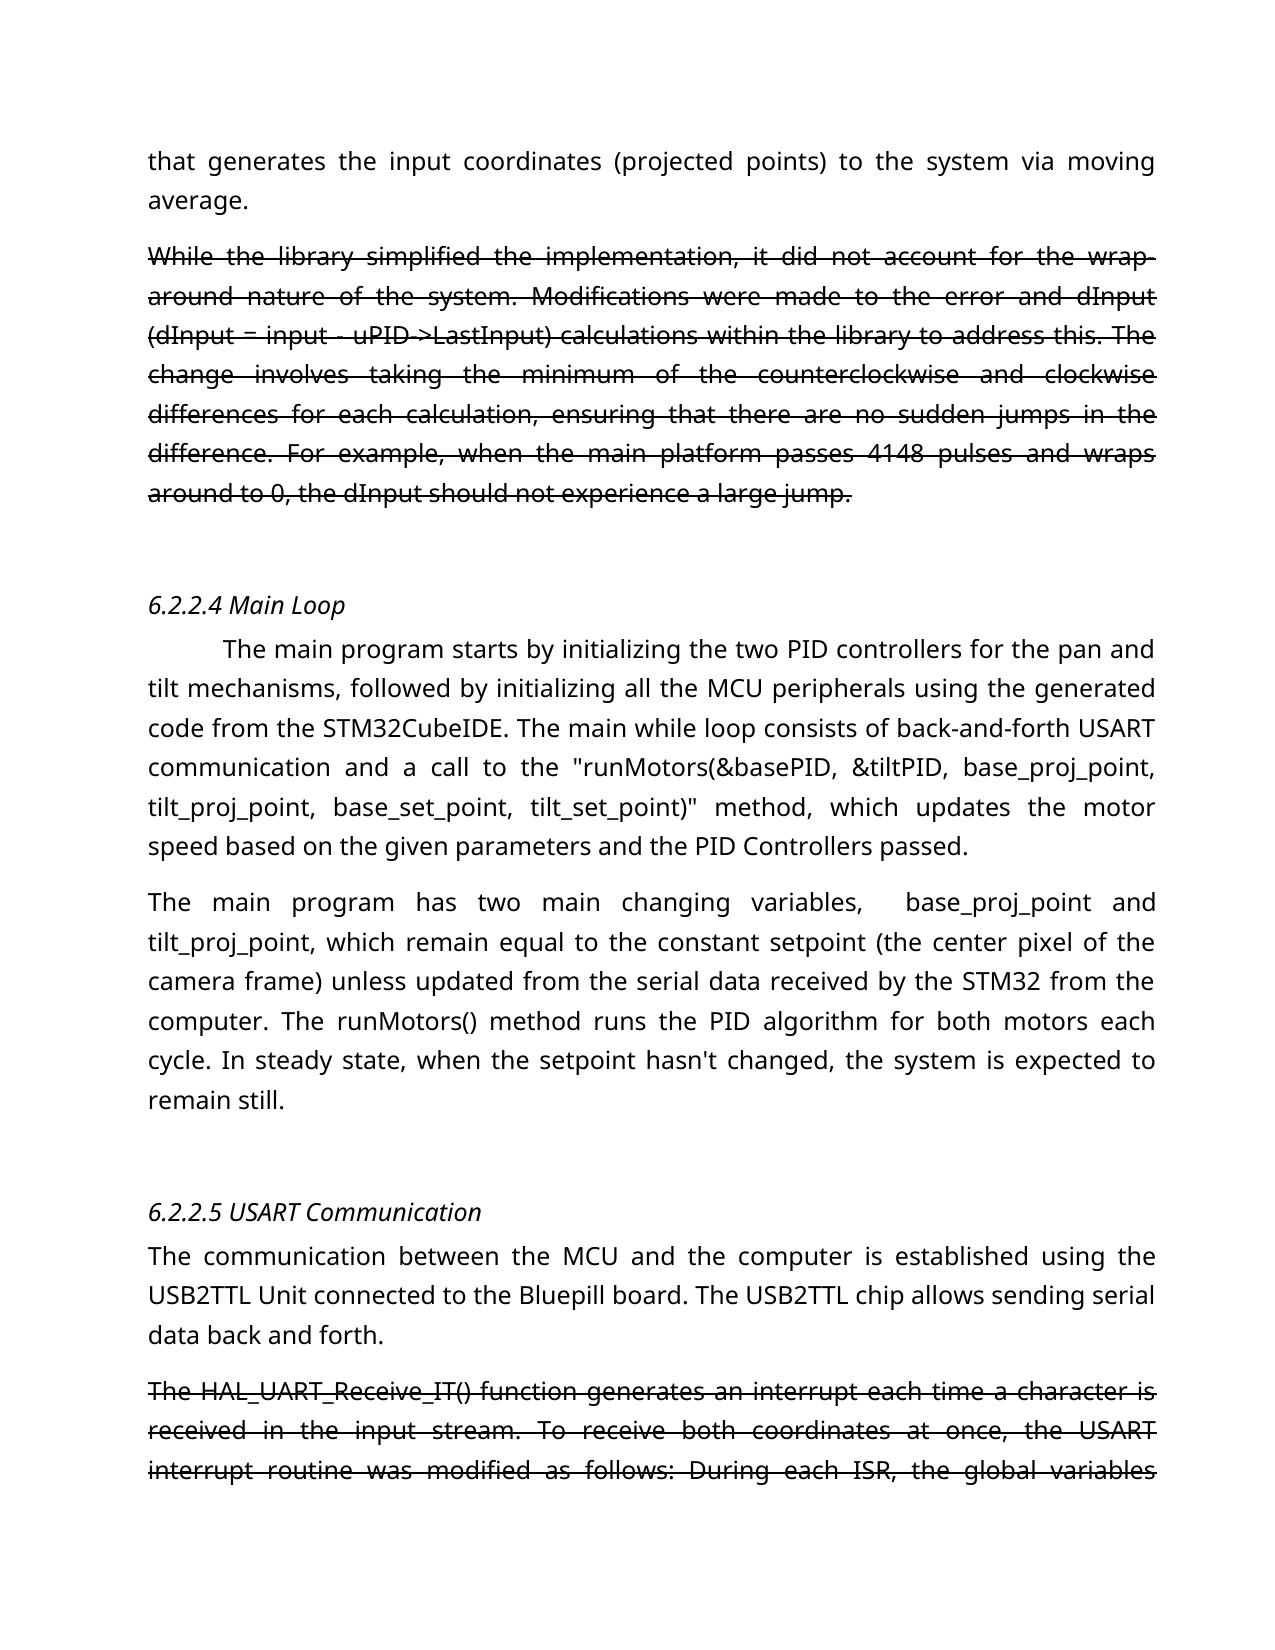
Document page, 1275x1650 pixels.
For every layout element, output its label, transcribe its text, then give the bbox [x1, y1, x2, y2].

text The main program has two main changing variables, base_proj_point and tilt_proj_point, which remain equal to the constant setpoint (the center pixel of the camera frame) unless updated from the serial data received by the STM32 from the computer. The runMotors() method runs the PID algorithm for both motors each cycle. In steady state, when the setpoint hasn't changed, the system is expected to remain still. [148, 885, 1157, 1117]
subtitle 6.2.2.5 USART Communication [148, 1195, 1157, 1229]
text While the library simplified the implementation, it did not account for the wrap-around nature of the system. Modifications were made to the error and dInput (dInput = input - uPID->LastInput) calculations within the library to address this. The change involves taking the minimum of the counterclockwise and clockwise differences for each calculation, ensuring that there are no sudden jumps in the difference. For example, when the main platform passes 4148 pulses and wraps around to 0, the dInput should not experience a large jump. [148, 299, 1157, 376]
text The communication between the MCU and the computer is established using the USB2TTL Unit connected to the Bluepill board. The USB2TTL chip allows sending serial data back and forth. [148, 1238, 1157, 1351]
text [148, 143, 1157, 217]
text The main program starts by initializing the two PID controllers for the pan and tilt mechanisms, followed by initializing all the MCU peripherals using the generated code from the STM32CubeIDE. The main while loop consists of back-and-forth USART communication and a call to the "runMotors(&basePID, &tiltPID, base_proj_point, tilt_proj_point, base_set_point, tilt_set_point)" method, which updates the motor speed based on the given parameters and the PID Controllers passed. [148, 632, 1157, 863]
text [148, 1474, 1157, 1487]
subtitle 6.2.2.4 Main Loop [148, 588, 1157, 622]
text While the library simplified the implementation, it did not account for the wrap-around nature of the system. Modifications were made to the error and dInput (dInput = input - uPID->LastInput) calculations within the library to address this. The change involves taking the minimum of the counterclockwise and clockwise differences for each calculation, ensuring that there are no sudden jumps in the difference. For example, when the main platform passes 4148 pulses and wraps around to 0, the dInput should not experience a large jump. [148, 239, 1157, 297]
text While the library simplified the implementation, it did not account for the wrap-around nature of the system. Modifications were made to the error and dInput (dInput = input - uPID->LastInput) calculations within the library to address this. The change involves taking the minimum of the counterclockwise and clockwise differences for each calculation, ensuring that there are no sudden jumps in the difference. For example, when the main platform passes 4148 pulses and wraps around to 0, the dInput should not experience a large jump. [148, 418, 1157, 510]
text While the library simplified the implementation, it did not account for the wrap-around nature of the system. Modifications were made to the error and dInput (dInput = input - uPID->LastInput) calculations within the library to address this. The change involves taking the minimum of the counterclockwise and clockwise differences for each calculation, ensuring that there are no sudden jumps in the difference. For example, when the main platform passes 4148 pulses and wraps around to 0, the dInput should not experience a large jump. [148, 378, 1157, 416]
